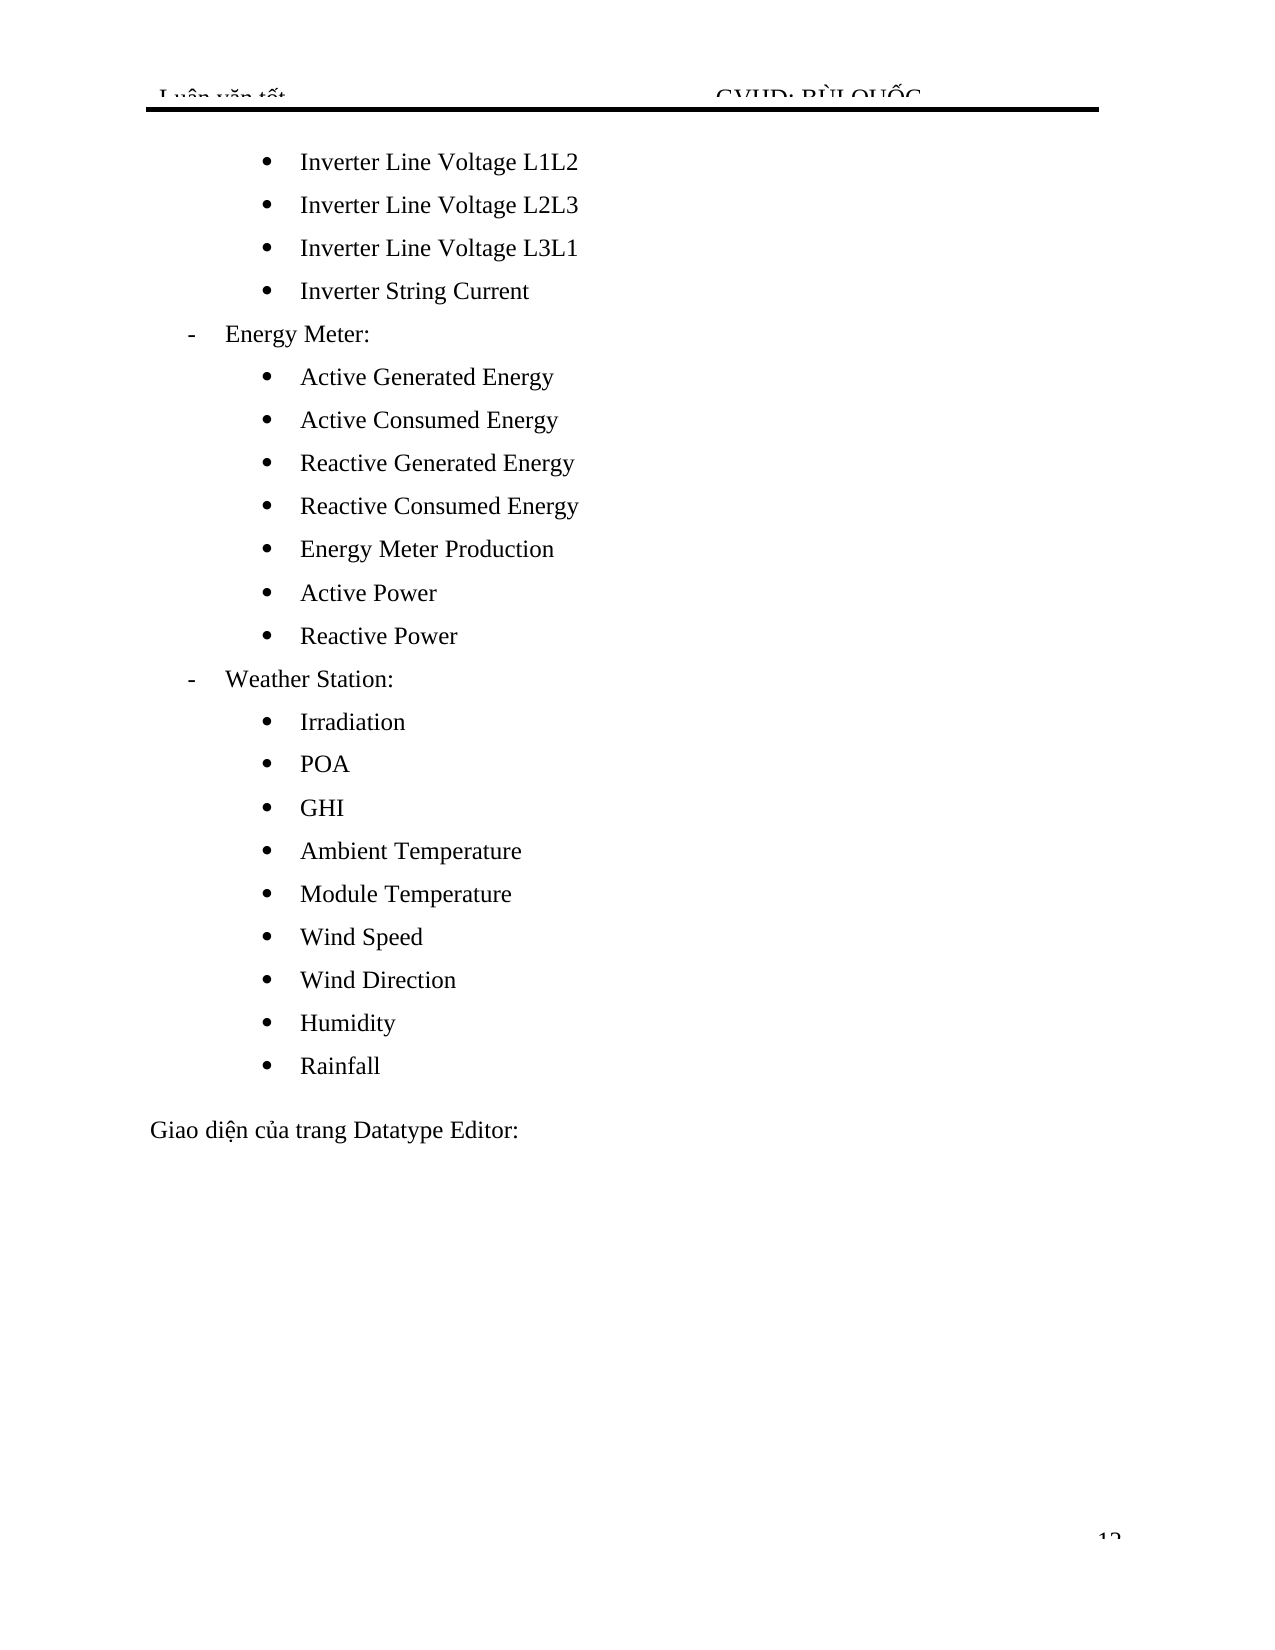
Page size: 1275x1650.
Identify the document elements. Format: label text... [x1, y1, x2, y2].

list Energy Meter: [187, 319, 1173, 348]
list Inverter Line Voltage L2L3 [263, 190, 1173, 219]
list Rainfall [263, 1051, 1173, 1080]
list Irradiation [263, 707, 1173, 736]
list Ambient Temperature [263, 836, 1173, 864]
list Reactive Generated Energy [263, 448, 1173, 477]
list GHI [263, 793, 1173, 821]
list Module Temperature [263, 879, 1173, 908]
text Giao diện của trang Datatype Editor: [150, 1115, 1173, 1144]
list Wind Direction [263, 965, 1173, 994]
list Energy Meter Production [263, 534, 1173, 563]
list Inverter Line Voltage L1L2 [263, 147, 1173, 176]
list Humidity [263, 1008, 1173, 1037]
list Active Consumed Energy [263, 405, 1173, 434]
list Active Generated Energy [263, 362, 1173, 391]
list Active Power [263, 578, 1173, 606]
list Weather Station: [187, 664, 1173, 692]
list POA [263, 749, 1173, 778]
list Inverter String Current [263, 276, 1173, 304]
list Reactive Consumed Energy [263, 491, 1173, 520]
list Inverter Line Voltage L3L1 [263, 233, 1173, 262]
list Reactive Power [263, 621, 1173, 649]
list Wind Speed [263, 922, 1173, 951]
